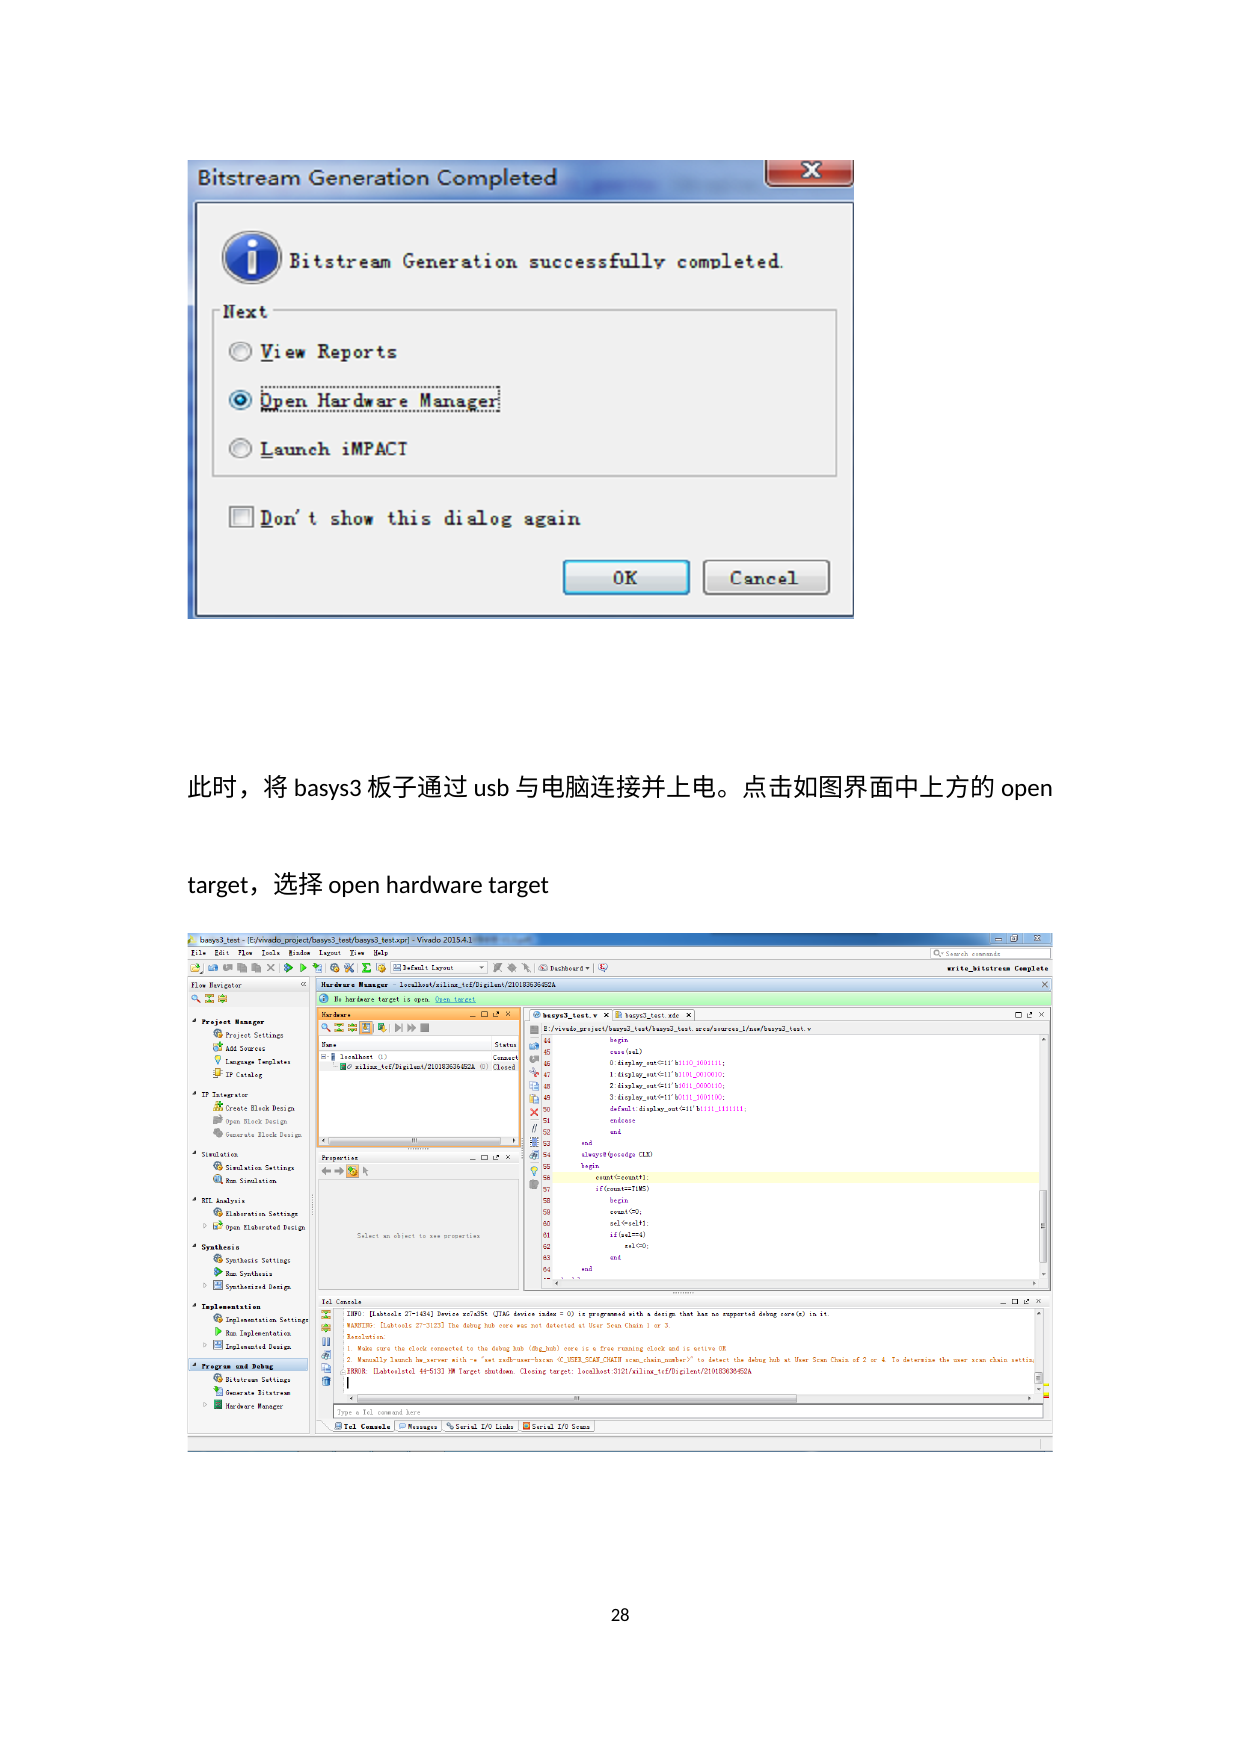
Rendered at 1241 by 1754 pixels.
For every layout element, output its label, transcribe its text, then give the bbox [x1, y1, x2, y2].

picture [187, 933, 1053, 1452]
picture [187, 160, 854, 619]
text 此时，将basys3板子通过usb与电脑连接并上电。点击如图界面中上方的open target，选择open hardware target [187, 753, 1053, 915]
